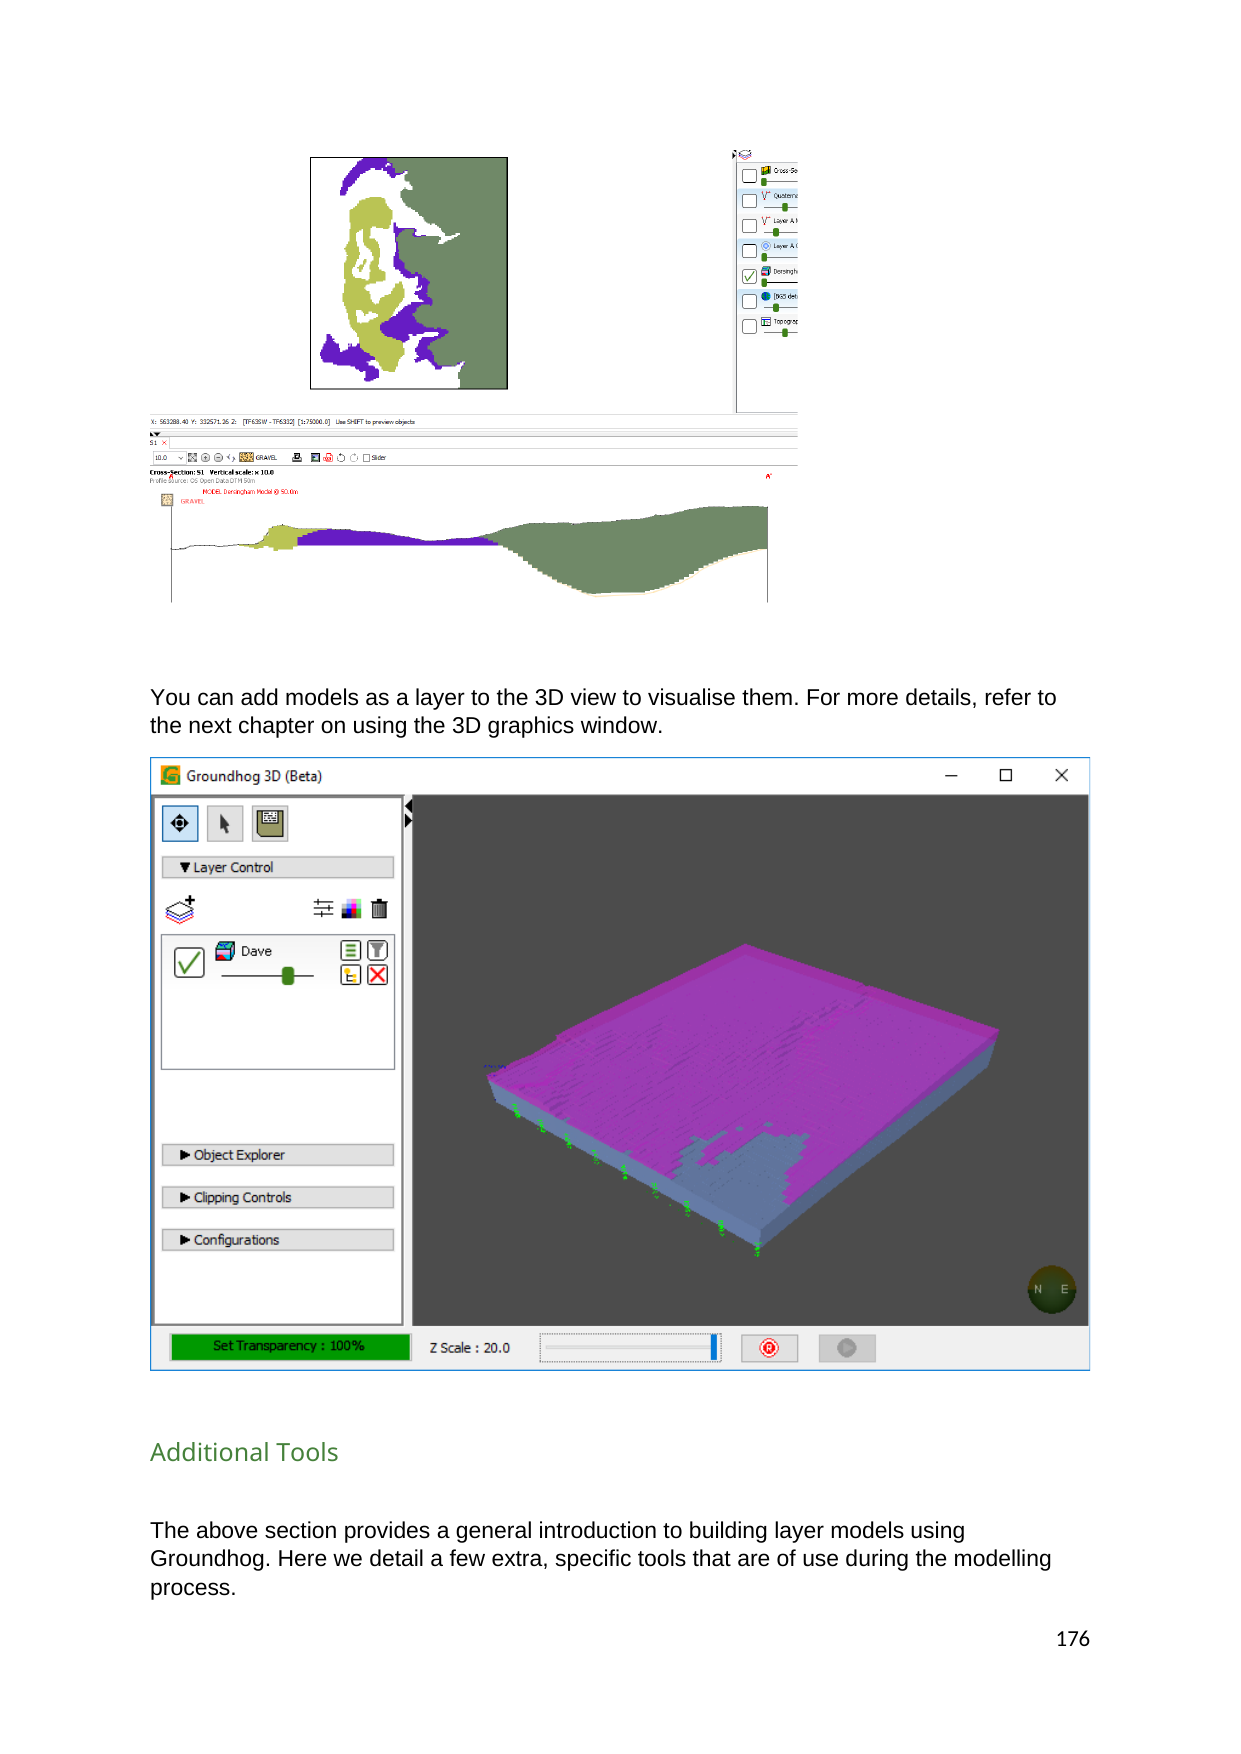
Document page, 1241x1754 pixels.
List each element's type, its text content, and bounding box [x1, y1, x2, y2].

text The above section provides a general introduction to building layer models using Groundhog. Here we detail a few extra, specific tools that are of use during the modelling process. [150, 1517, 1090, 1600]
picture [150, 150, 798, 620]
subtitle Additional Tools [150, 1435, 1090, 1469]
picture [150, 757, 1091, 1371]
text You can add models as a layer to the 3D view to visualise them. For more details, refer to the next chapter on using the 3D graphics window. [150, 684, 1090, 738]
